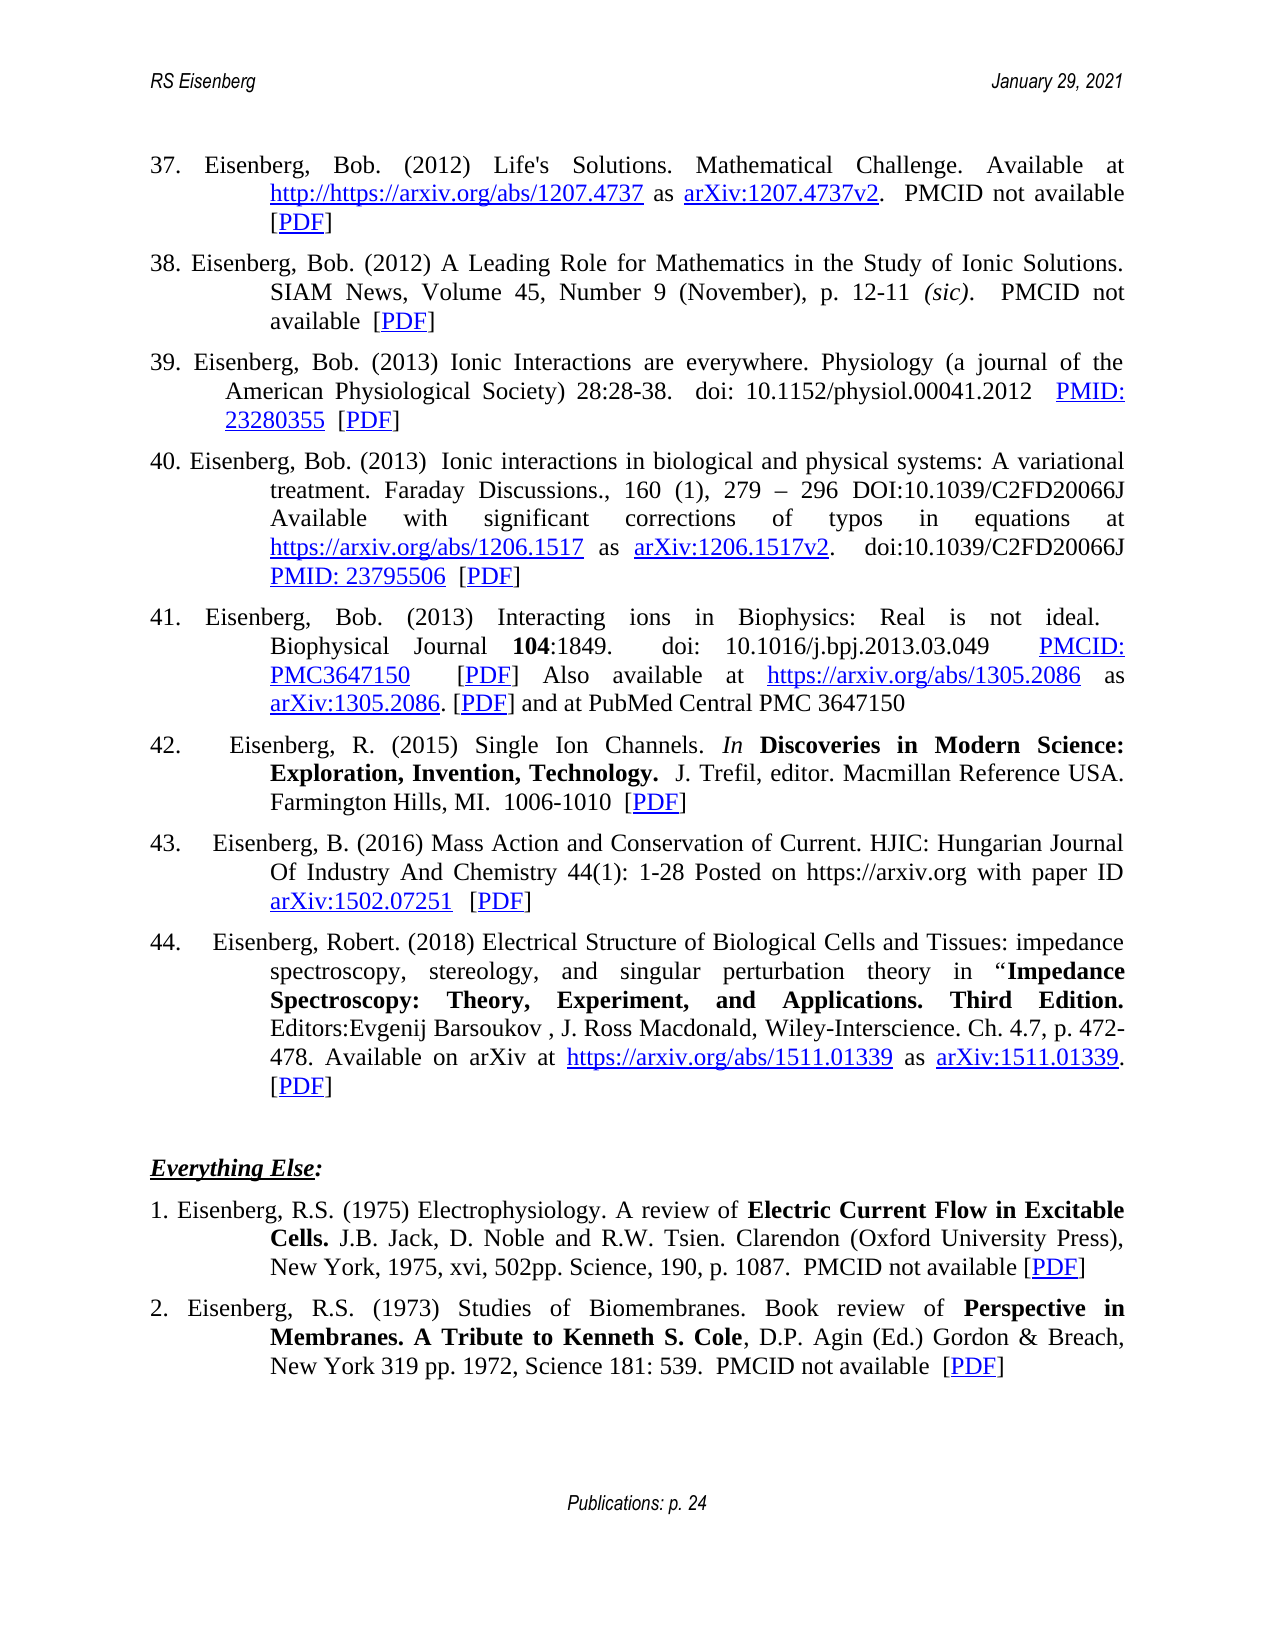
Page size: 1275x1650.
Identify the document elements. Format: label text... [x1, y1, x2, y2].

text 1. Eisenberg, R.S. (1975) Electrophysiology. A review of Electric Current Flow in Excitable Cells. J.B. Jack, D. Noble and R.W. Tsien. Clarendon (Oxford University Press), New York, 1975, xvi, 502pp. Science, 190, p. 1087. PMCID not available [PDF] [150, 1195, 1125, 1281]
text 39. Eisenberg, Bob. (2013) Ionic Interactions are everywhere. Physiology (a journal of the American Physiological Society) 28:28-38. doi: 10.1152/physiol.00041.2012 PMID: 23280355 [PDF] [150, 347, 1125, 433]
text 43. Eisenberg, B. (2016) Mass Action and Conservation of Current. HJIC: Hungarian Journal Of Industry And Chemistry 44(1): 1-28 Posted on https://arxiv.org with paper ID arXiv:1502.07251 [PDF] [150, 828, 1125, 915]
text Everything Else: [150, 1153, 1125, 1182]
text 2. Eisenberg, R.S. (1973) Studies of Biomembranes. Book review of Perspective in Membranes. A Tribute to Kenneth S. Cole, D.P. Agin (Ed.) Gordon & Breach, New York 319 pp. 1972, Science 181: 539. PMCID not available [PDF] [150, 1293, 1125, 1380]
text 42. Eisenberg, R. (2015) Single Ion Channels. In Discoveries in Modern Science: Exploration, Invention, Technology. J. Trefil, editor. Macmillan Reference USA. Farmington Hills, MI. 1006-1010 [PDF] [150, 730, 1125, 816]
text 41. Eisenberg, Bob. (2013) Interacting ions in Biophysics: Real is not ideal. Biophysical Journal 104:1849. doi: 10.1016/j.bpj.2013.03.049 PMCID: PMC3647150 [PDF] Also available at https://arxiv.org/abs/1305.2086 as arXiv:1305.2086. [PDF] and at PubMed Central PMC 3647150 [150, 602, 1125, 717]
text 37. Eisenberg, Bob. (2012) Life's Solutions. Mathematical Challenge. Available at http://https://arxiv.org/abs/1207.4737 as arXiv:1207.4737v2. PMCID not available [PDF] [150, 150, 1125, 236]
text 44. Eisenberg, Robert. (2018) Electrical Structure of Biological Cells and Tissues: impedance spectroscopy, stereology, and singular perturbation theory in “Impedance Spectroscopy: Theory, Experiment, and Applications. Third Edition. Editors:Evgenij Barsoukov , J. Ross Macdonald, Wiley-Interscience. Ch. 4.7, p. 472-478. Available on arXiv at https://arxiv.org/abs/1511.01339 as arXiv:1511.01339. [PDF] [150, 927, 1125, 1100]
text 38. Eisenberg, Bob. (2012) A Leading Role for Mathematics in the Study of Ionic Solutions. SIAM News, Volume 45, Number 9 (November), p. 12-11 (sic). PMCID not available [PDF] [150, 248, 1125, 335]
text 40. Eisenberg, Bob. (2013) Ionic interactions in biological and physical systems: A variational treatment. Faraday Discussions., 160 (1), 279 – 296 DOI:10.1039/C2FD20066J Available with significant corrections of typos in equations at https://arxiv.org/abs/1206.1517 as arXiv:1206.1517v2. doi:10.1039/C2FD20066J PMID: 23795506 [PDF] [150, 446, 1125, 590]
